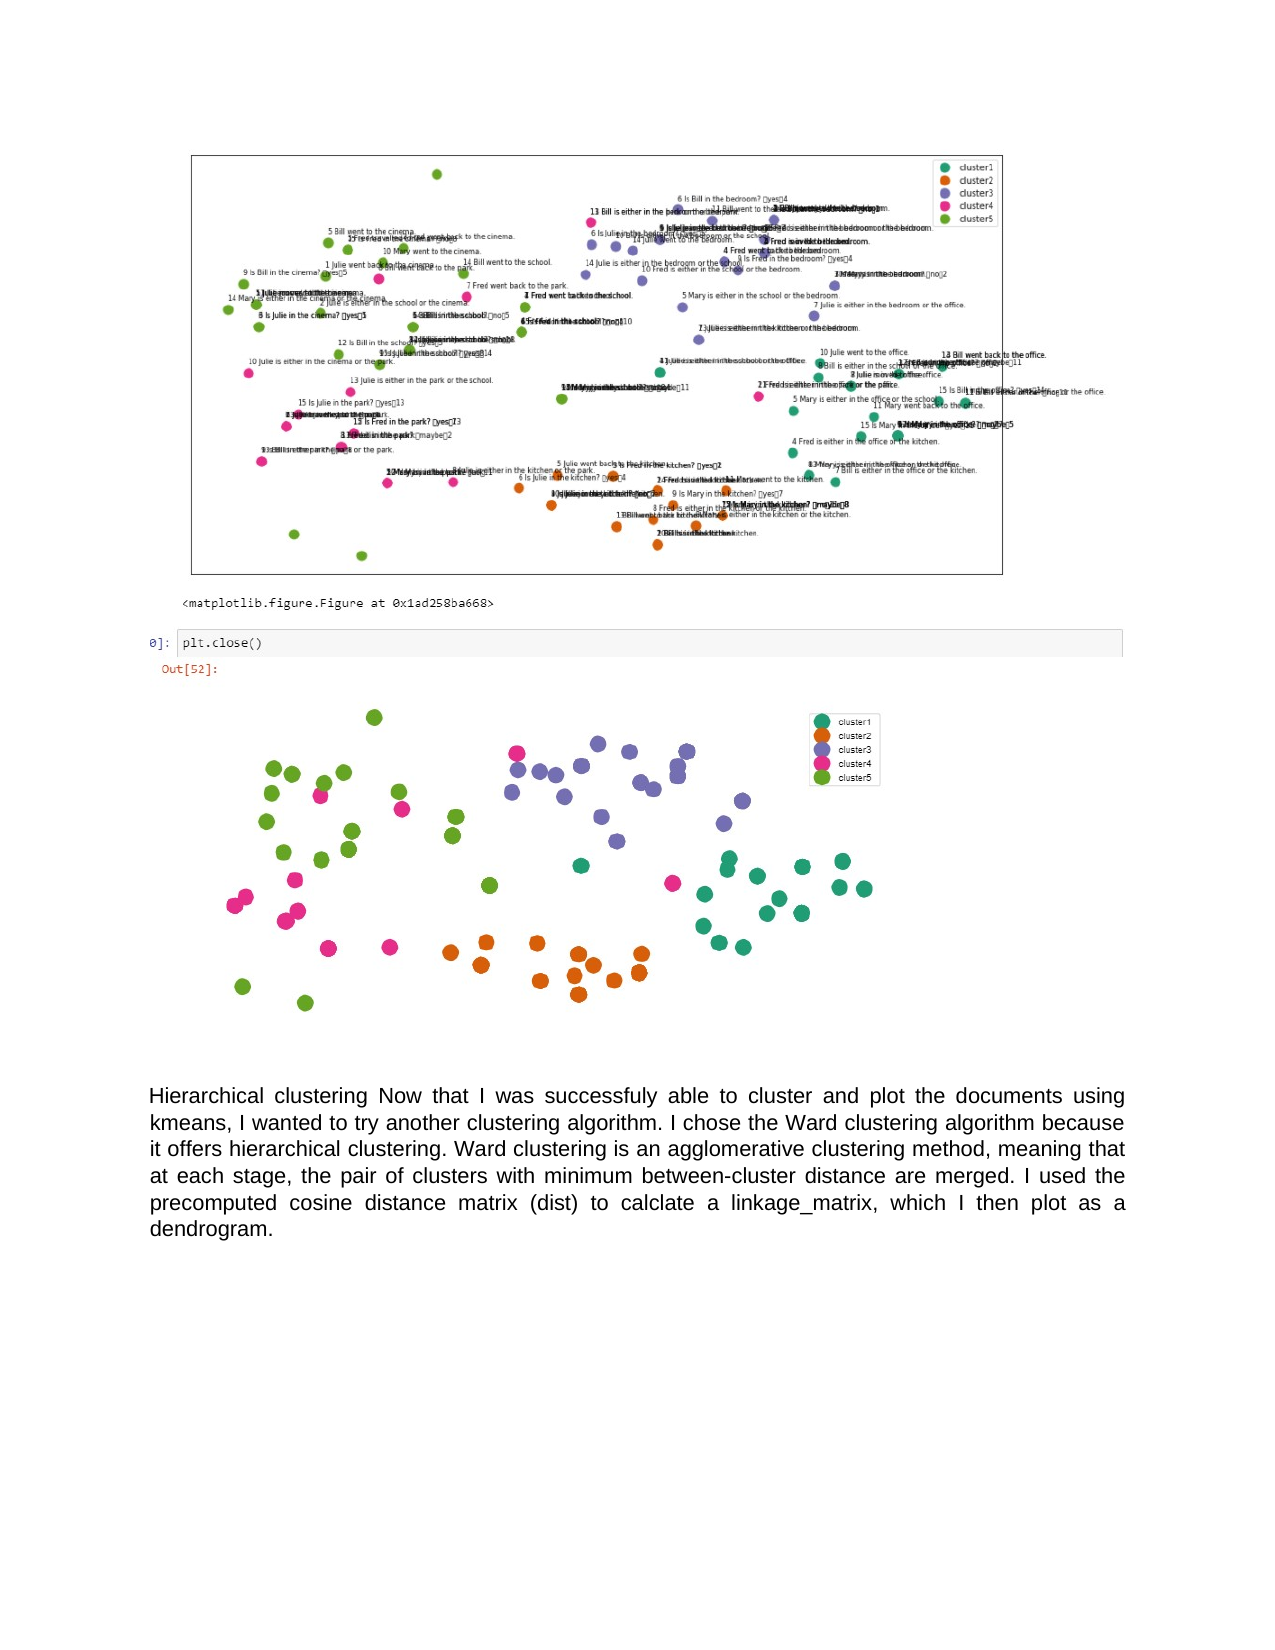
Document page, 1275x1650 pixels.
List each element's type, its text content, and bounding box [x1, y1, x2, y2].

text Hierarchical clustering Now that I was successfuly able to cluster and plot the documents using kmeans, I wanted to try another clustering algorithm. I chose the Ward clustering algorithm because it offers hierarchical clustering. Ward clustering is an agglomerative clustering method, meaning that at each stage, the pair of clusters with minimum between-cluster distance are merged. I used the precomputed cosine distance matrix (dist) to calclate a linkage_matrix, which I then plot as a dendrogram. [148, 1083, 1127, 1241]
picture [150, 149, 1126, 1076]
